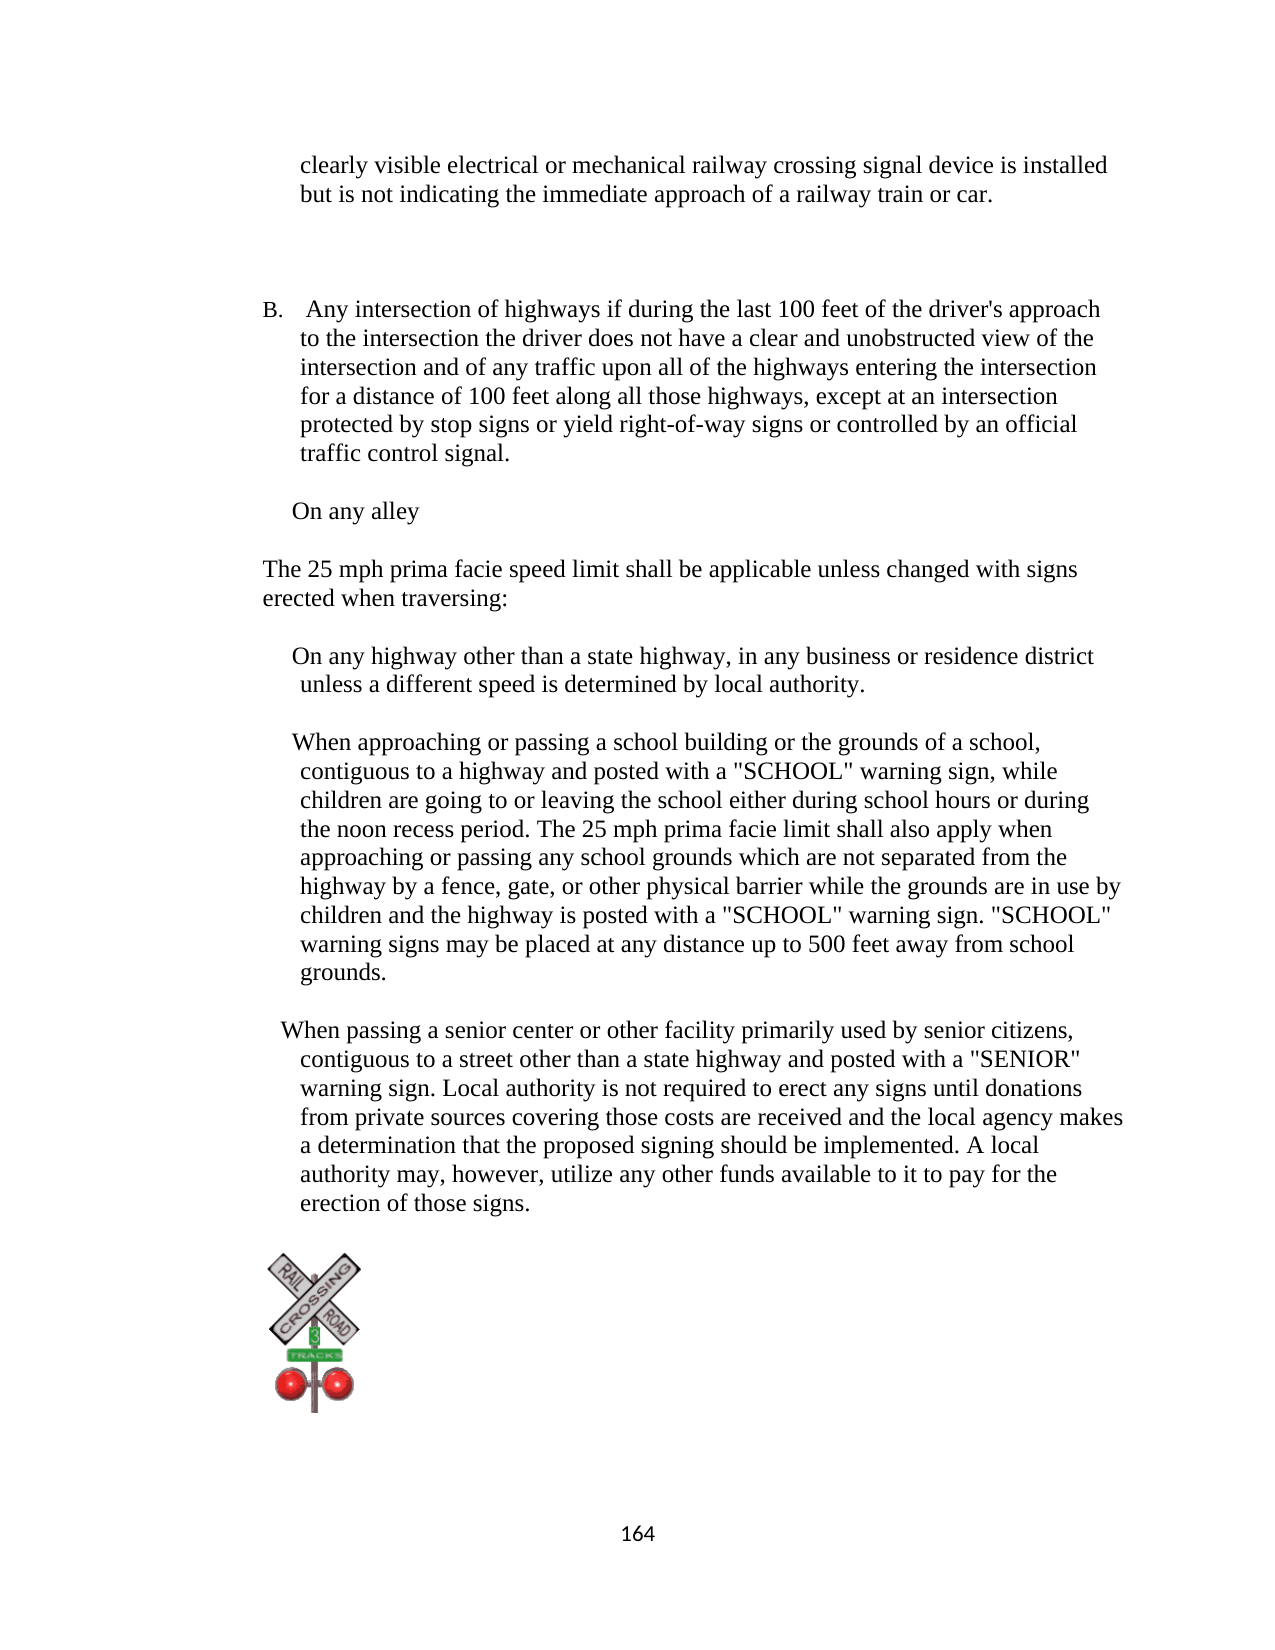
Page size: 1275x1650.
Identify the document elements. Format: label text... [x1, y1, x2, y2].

text On any highway other than a state highway, in any business or residence district unless a different speed is determined by local authority. [262, 641, 1125, 698]
text B. Any intersection of highways if during the last 100 feet of the driver's approach to the intersection the driver does not have a clear and unobstructed view of the intersection and of any traffic upon all of the highways entering the intersection for a distance of 100 feet along all those highways, except at an intersection protected by stop signs or yield right-of-way signs or controlled by an official traffic control signal. [262, 294, 1125, 467]
text When passing a senior center or other facility primarily used by senior citizens, contiguous to a street other than a state highway and posted with a "SENIOR" warning sign. Local authority is not required to erect any signs until donations from private sources covering those costs are received and the local agency makes a determination that the proposed signing should be implemented. A local authority may, however, utilize any other funds available to it to pay for the erection of those signs. [262, 1015, 1125, 1217]
text When approaching or passing a school building or the grounds of a school, contiguous to a highway and posted with a "SCHOOL" warning sign, while children are going to or leaving the school either during school hours or during the noon recess period. The 25 mph prima facie limit shall also apply when approaching or passing any school grounds which are not separated from the highway by a fence, gate, or other physical barrier while the grounds are in use by children and the highway is posted with a "SCHOOL" warning sign. "SCHOOL" warning signs may be placed at any distance up to 500 feet away from school grounds. [262, 727, 1125, 986]
picture [262, 1250, 366, 1413]
text The 25 mph prima facie speed limit shall be applicable unless changed with signs erected when traversing: [262, 554, 1125, 612]
text On any alley [262, 496, 1125, 525]
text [262, 150, 1125, 207]
